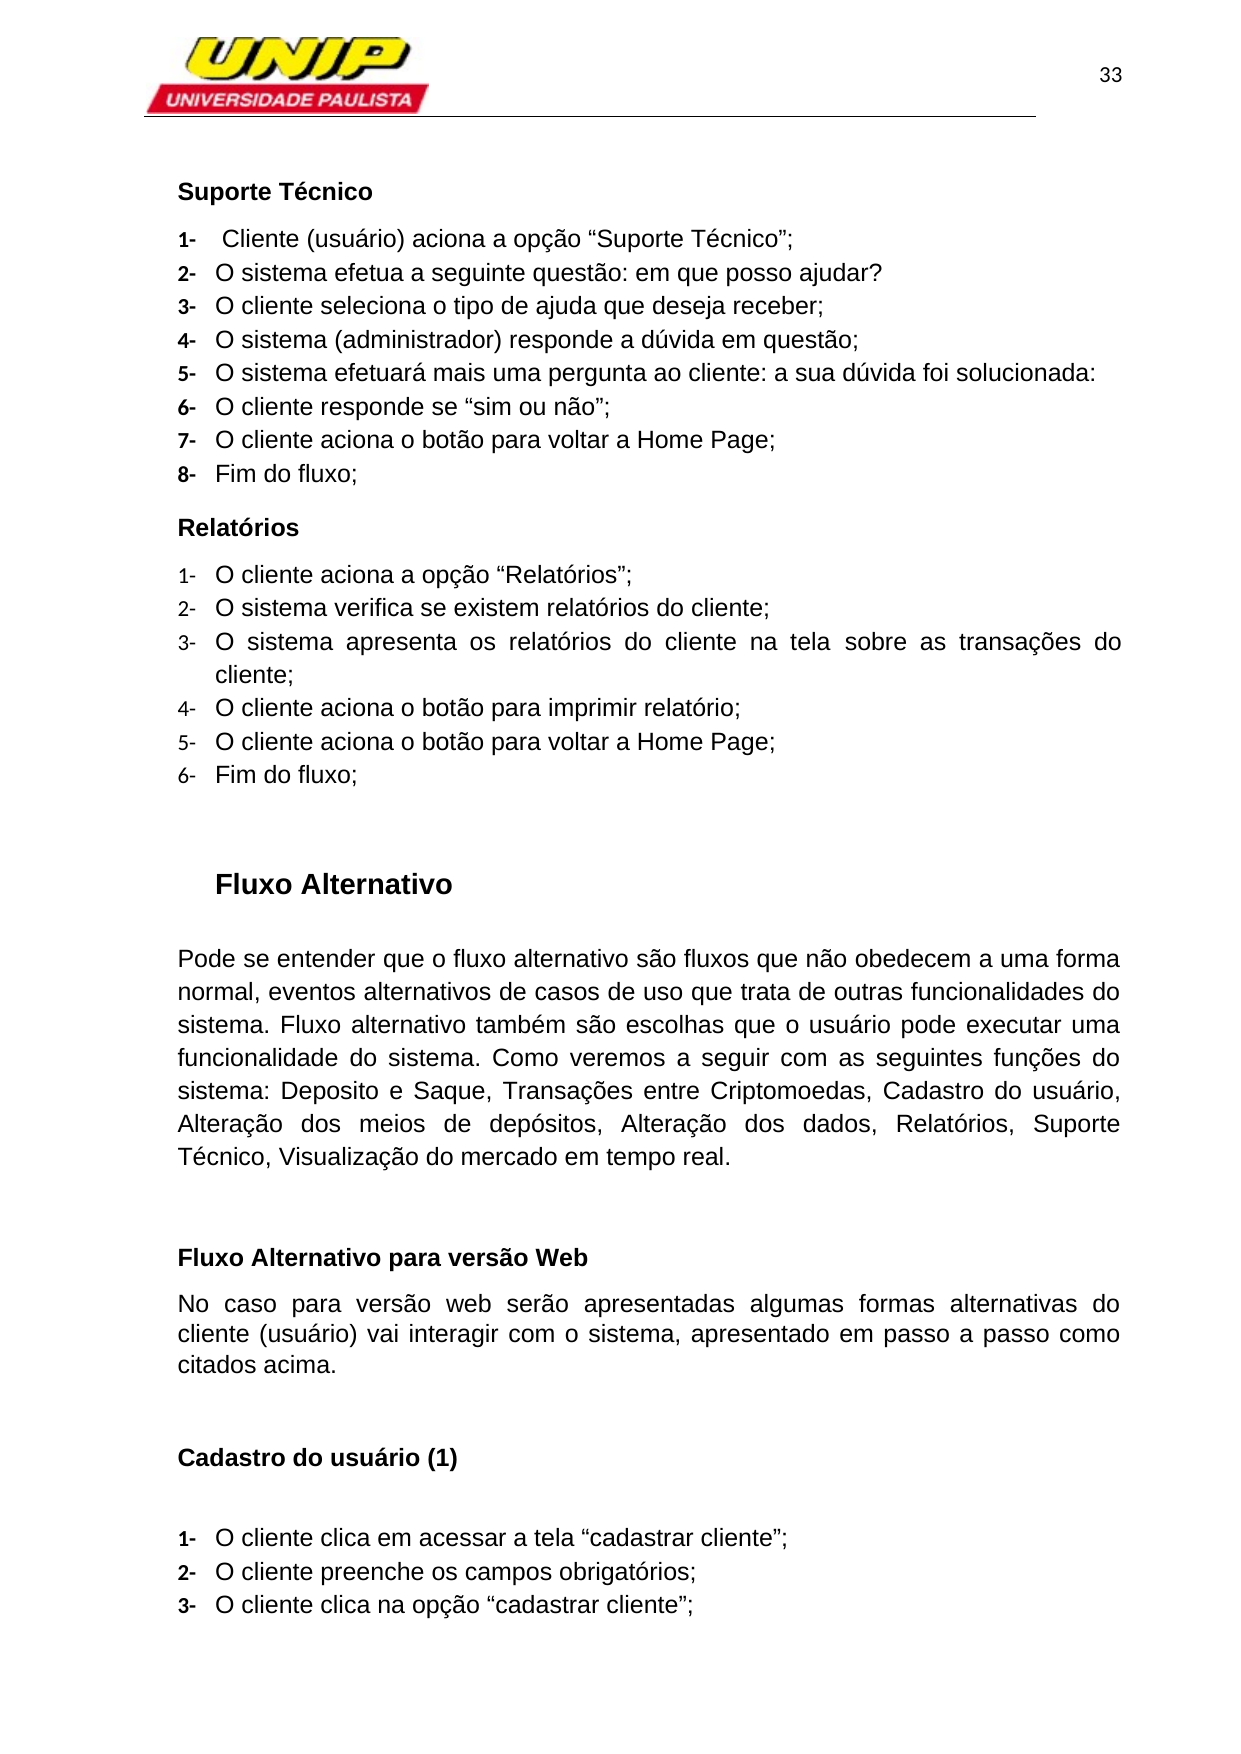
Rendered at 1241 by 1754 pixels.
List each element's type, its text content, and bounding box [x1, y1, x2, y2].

list O sistema apresenta os relatórios do cliente na tela sobre as transações do cliente; [177, 627, 1122, 689]
text Relatórios [177, 513, 1122, 542]
list Fim do fluxo; [177, 459, 1122, 488]
text Cadastro do usuário (1) [177, 1443, 1122, 1472]
list O sistema efetua a seguinte questão: em que posso ajudar? [177, 257, 1122, 287]
text Fluxo Alternativo para versão Web [177, 1243, 1122, 1271]
list O cliente aciona a opção “Relatórios”; [177, 560, 1122, 589]
picture [146, 37, 429, 114]
list O cliente clica na opção “cadastrar cliente”; [177, 1590, 1122, 1619]
text No caso para versão web serão apresentadas algumas formas alternativas do cliente (usuário) vai interagir com o sistema, apresentado em passo a passo como citados acima. [177, 1289, 1122, 1378]
list O sistema (administrador) responde a dúvida em questão; [177, 324, 1122, 354]
text Suporte Técnico [177, 177, 1122, 206]
list O cliente aciona o botão para imprimir relatório; [177, 693, 1122, 723]
list O cliente aciona o botão para voltar a Home Page; [177, 727, 1122, 756]
list O cliente aciona o botão para voltar a Home Page; [177, 425, 1122, 454]
list O cliente seleciona o tipo de ajuda que deseja receber; [177, 291, 1122, 320]
list Fluxo Alternativo [215, 867, 1122, 900]
list O sistema verifica se existem relatórios do cliente; [177, 593, 1122, 623]
list Pode se entender que o fluxo alternativo são fluxos que não obedecem a uma forma normal, eventos alternativos de casos de uso que trata de outras funcionalidades do sistema. Fluxo alternativo também são escolhas que o usuário pode executar uma funcionalidade do sistema. Como veremos a seguir com as seguintes funções do sistema: Deposito e Saque, Transações entre Criptomoedas, Cadastro do usuário, Alteração dos meios de depósitos, Alteração dos dados, Relatórios, Suporte Técnico, Visualização do mercado em tempo real. [177, 944, 1122, 1171]
list O sistema efetuará mais uma pergunta ao cliente: a sua dúvida foi solucionada: [177, 358, 1122, 387]
list O cliente responde se “sim ou não”; [177, 392, 1122, 421]
list Fim do fluxo; [177, 761, 1122, 790]
list O cliente clica em acessar a tela “cadastrar cliente”; [177, 1523, 1122, 1552]
list Cliente (usuário) aciona a opção “Suporte Técnico”; [177, 224, 1122, 253]
list O cliente preenche os campos obrigatórios; [177, 1556, 1122, 1586]
